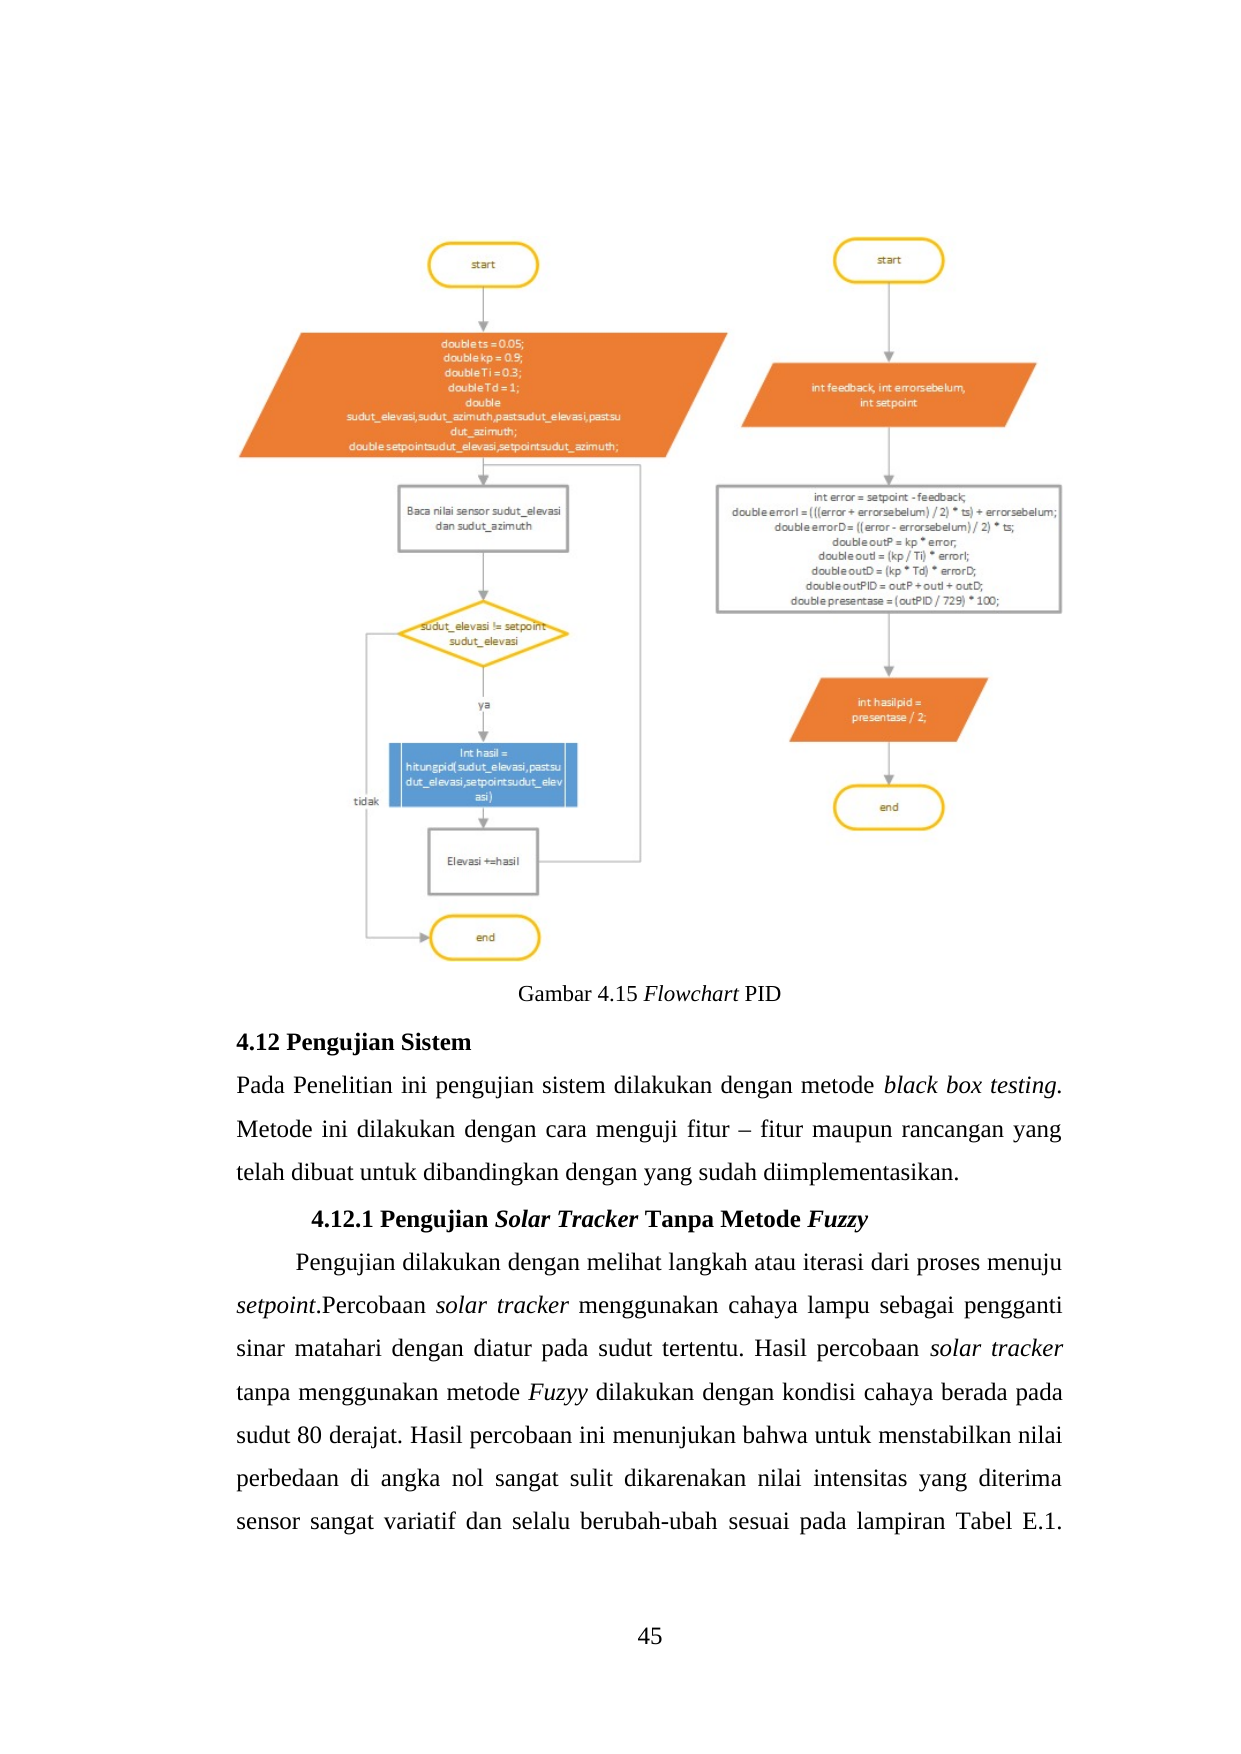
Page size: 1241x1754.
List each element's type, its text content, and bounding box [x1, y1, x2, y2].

text Gambar 4.11 Flowchart PID [236, 980, 1063, 1007]
subtitle Pengujian Sistem [236, 1027, 1063, 1056]
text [236, 1247, 1063, 1535]
picture [236, 236, 1063, 962]
subtitle Pengujian Solar Tracker Tanpa Metode Fuzzy [311, 1204, 1063, 1233]
text Pada Penelitian ini pengujian sistem dilakukan dengan metode black box testing. Metode ini dilakukan dengan cara menguji fitur – fitur maupun rancangan yang telah dibuat untuk dibandingkan dengan yang sudah diimplementasikan. [236, 1071, 1063, 1186]
